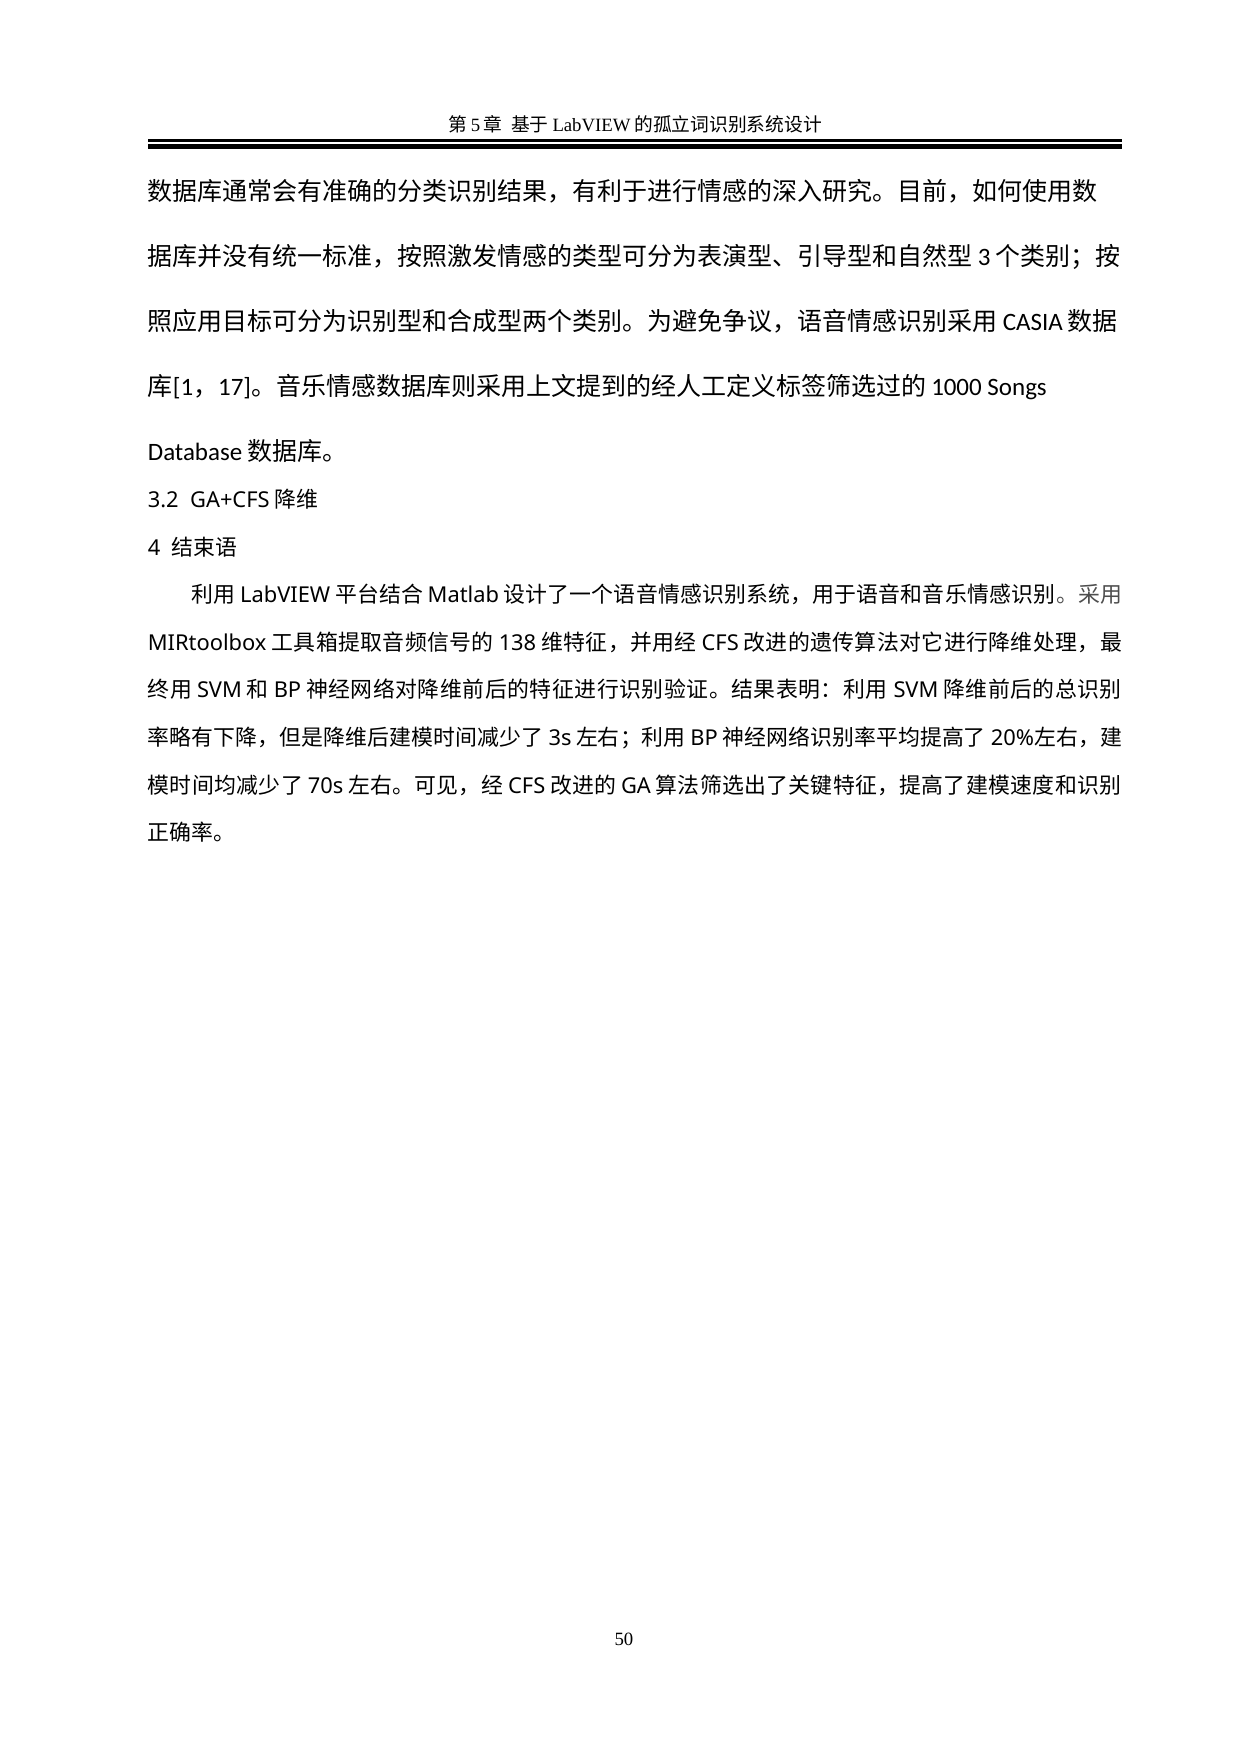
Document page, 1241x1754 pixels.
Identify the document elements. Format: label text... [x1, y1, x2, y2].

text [148, 157, 1122, 482]
text 3.2 GA+CFS降维 [148, 482, 1122, 514]
text 利用LabVIEW平台结合Matlab设计了一个语音情感识别系统，用于语音和音乐情感识别。采用MIRtoolbox工具箱提取音频信号的138维特征，并用经CFS改进的遗传算法对它进行降维处理，最终用SVM和BP神经网络对降维前后的特征进行识别验证。结果表明：利用SVM降维前后的总识别率略有下降，但是降维后建模时间减少了3s左右；利用BP神经网络识别率平均提高了20%左右，建模时间均减少了70s左右。可见，经CFS改进的GA算法筛选出了关键特征，提高了建模速度和识别正确率。 [148, 577, 1122, 847]
text 4 结束语 [148, 529, 1122, 561]
